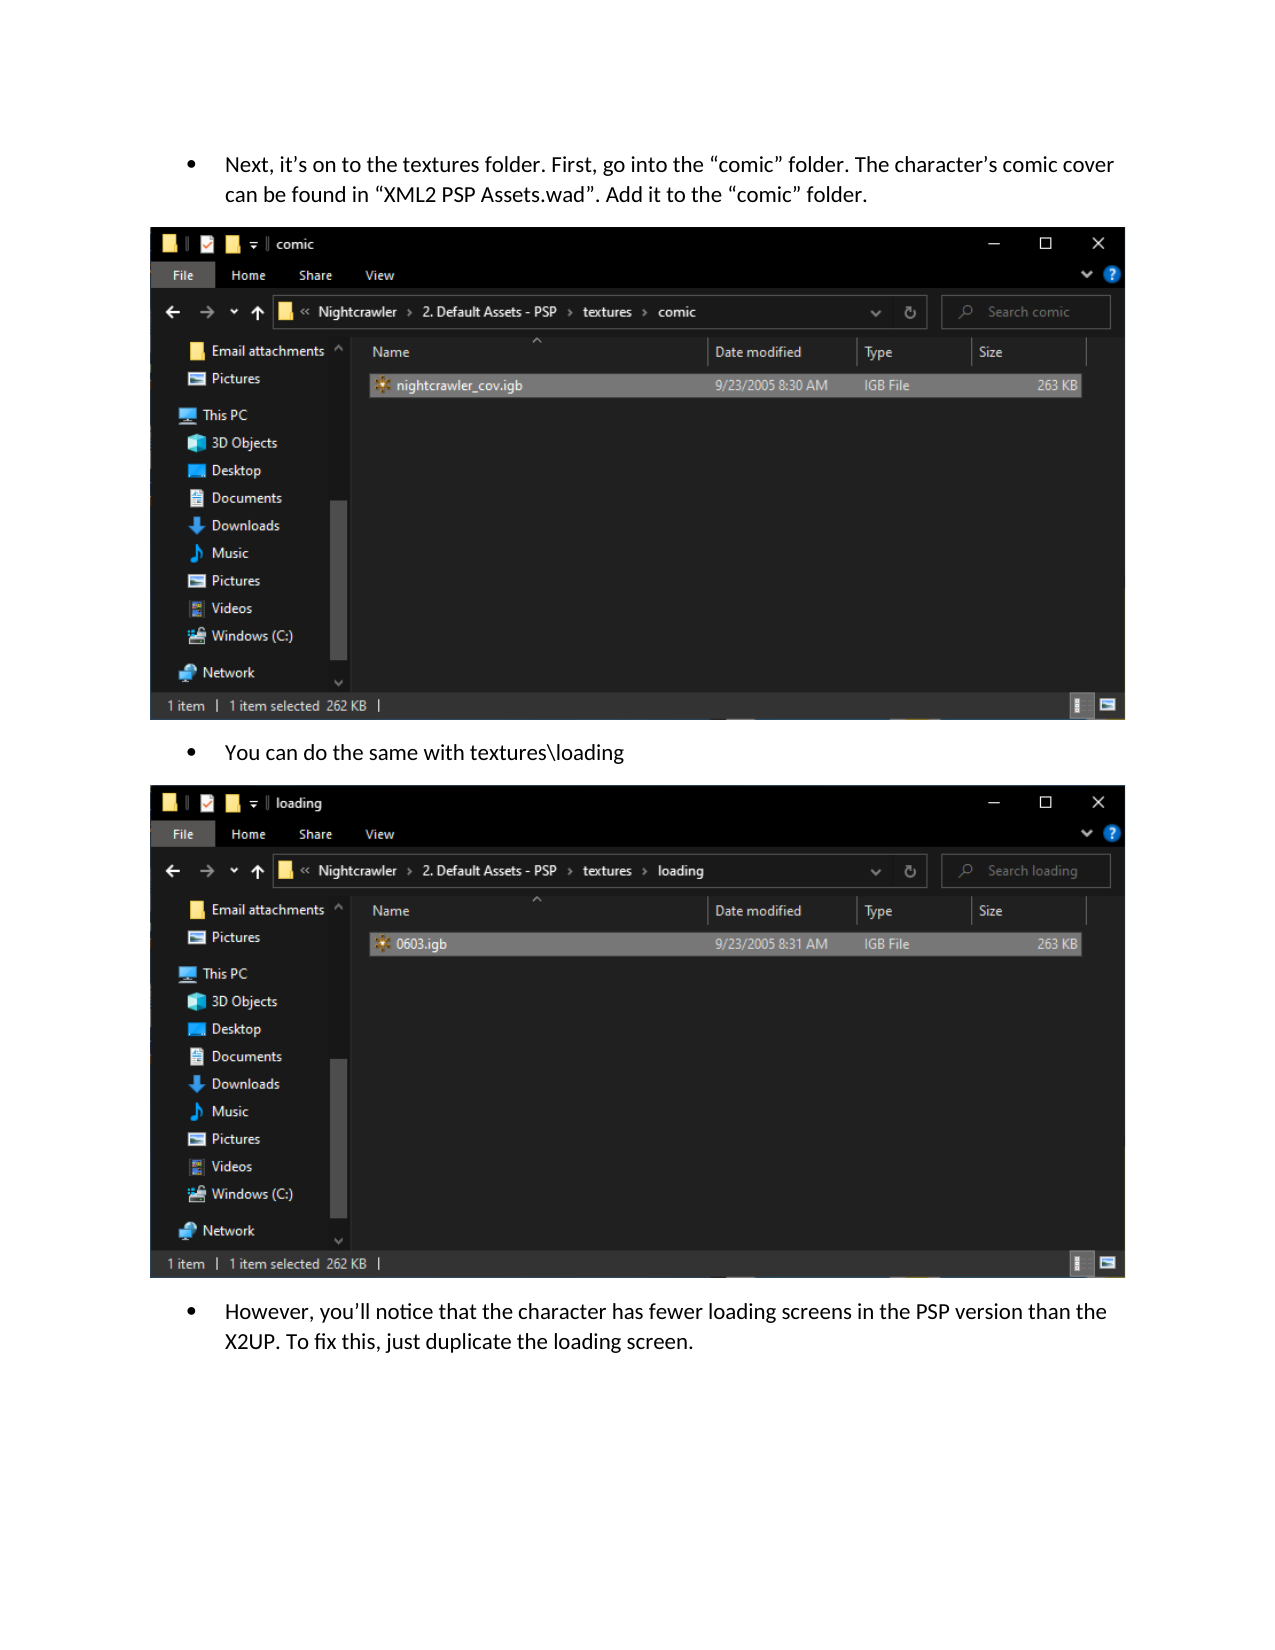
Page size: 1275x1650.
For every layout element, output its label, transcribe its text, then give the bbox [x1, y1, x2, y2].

picture [150, 785, 1125, 1278]
picture [150, 227, 1125, 720]
list However, you’ll notice that the character has fewer loading screens in the PSP version than the X2UP. To fix this, just duplicate the loading screen. [187, 1297, 1125, 1355]
list You can do the same with textures\loading [187, 738, 1125, 767]
list Next, it’s on to the textures folder. First, go into the “comic” folder. The character’s comic cover can be found in “XML2 PSP Assets.wad”. Add it to the “comic” folder. [187, 150, 1125, 208]
